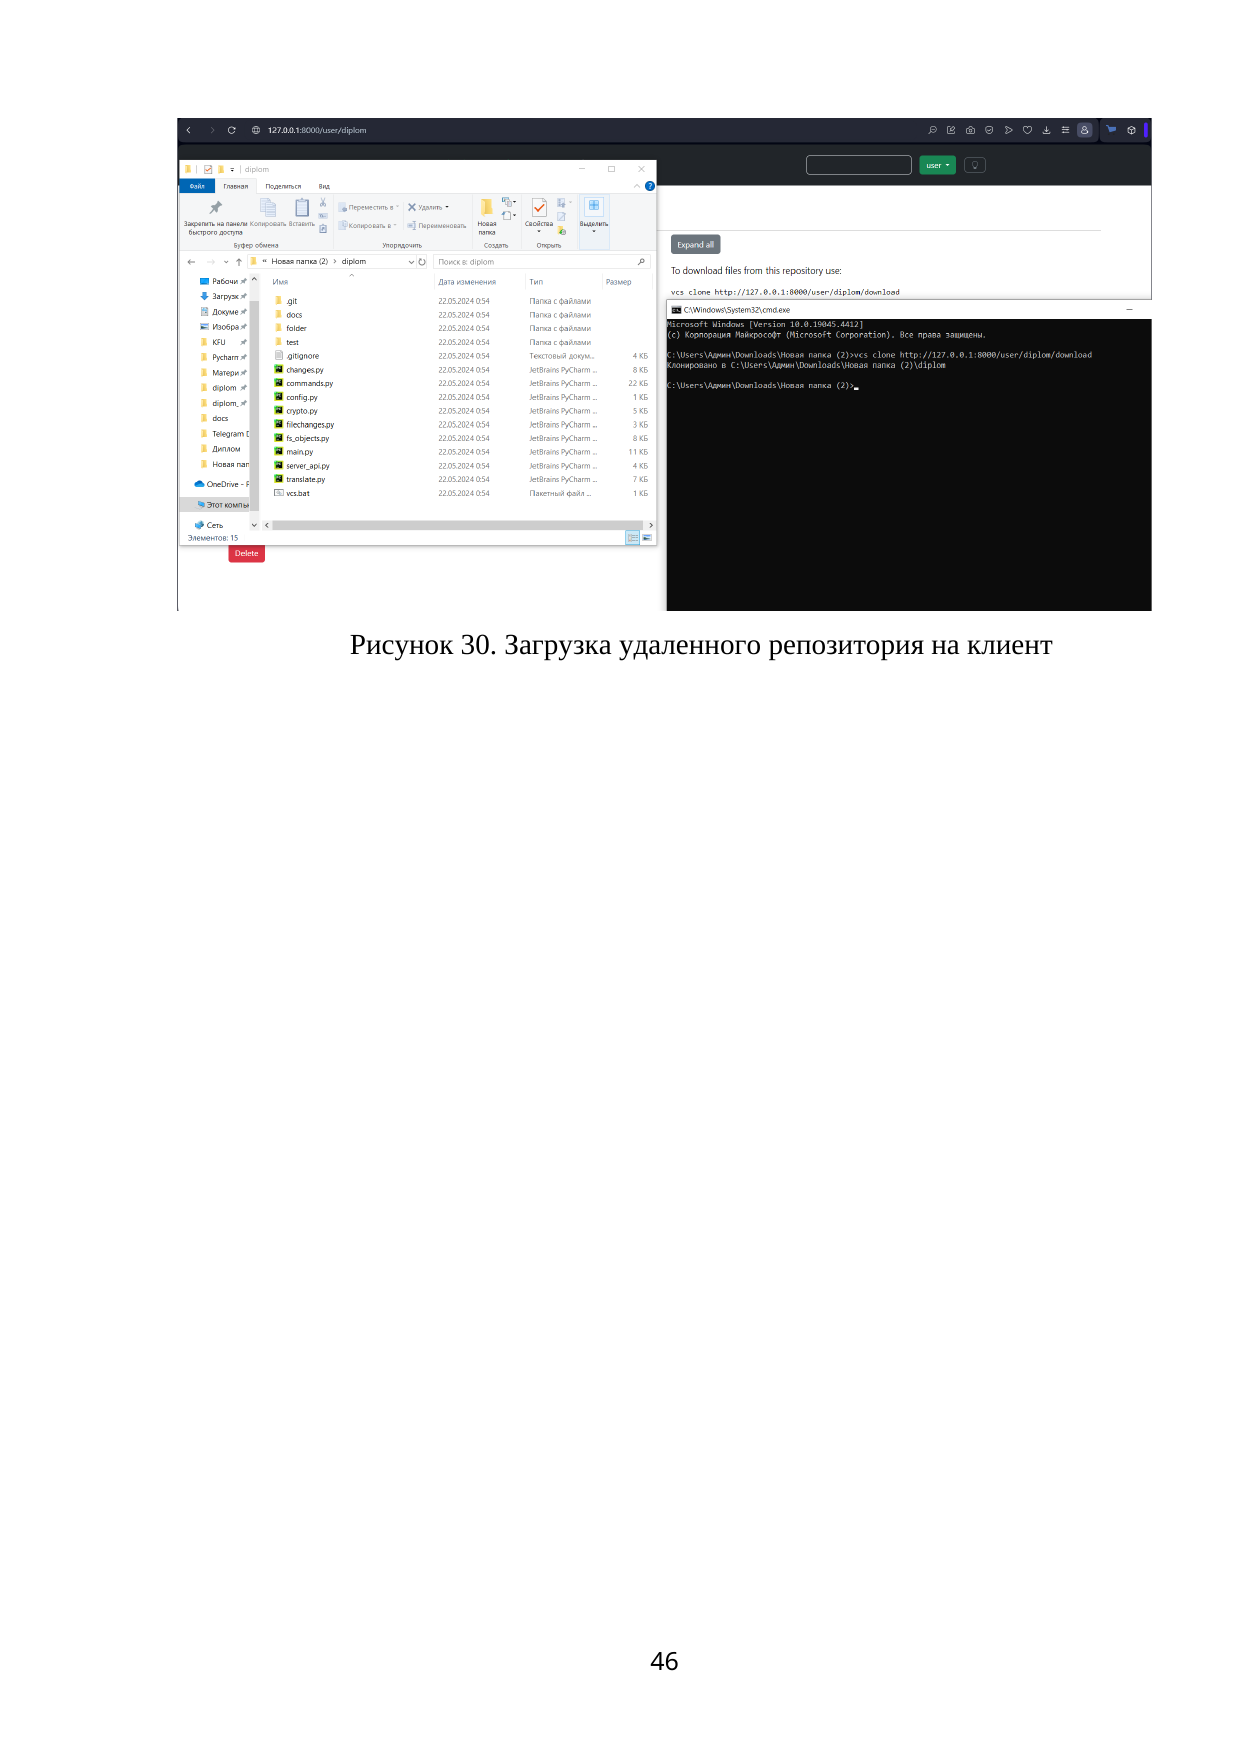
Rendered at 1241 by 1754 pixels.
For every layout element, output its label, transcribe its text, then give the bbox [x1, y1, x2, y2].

text Рисунок 30. Загрузка удаленного репозитория на клиент [177, 627, 1152, 661]
picture [177, 118, 1152, 611]
